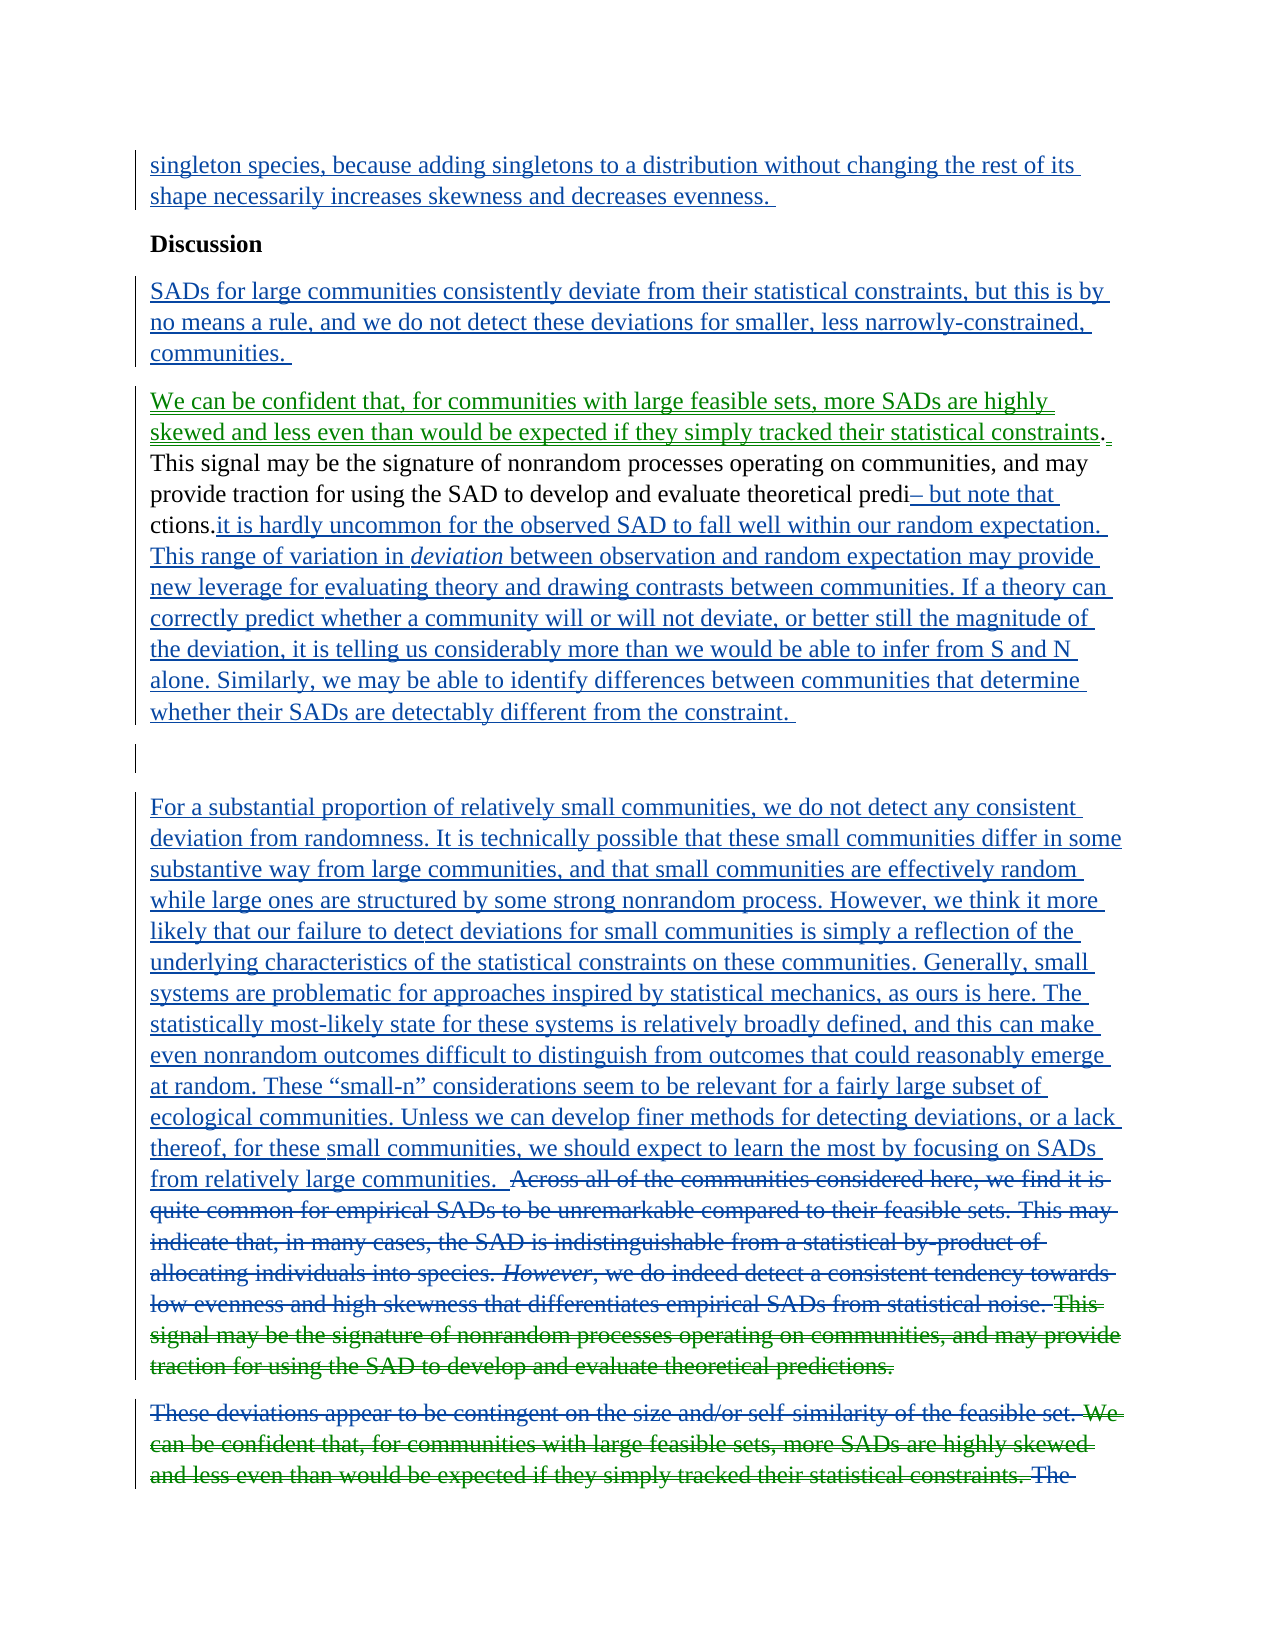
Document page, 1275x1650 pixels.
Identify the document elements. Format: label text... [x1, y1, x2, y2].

text Discussion [150, 229, 1125, 257]
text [150, 150, 1125, 210]
